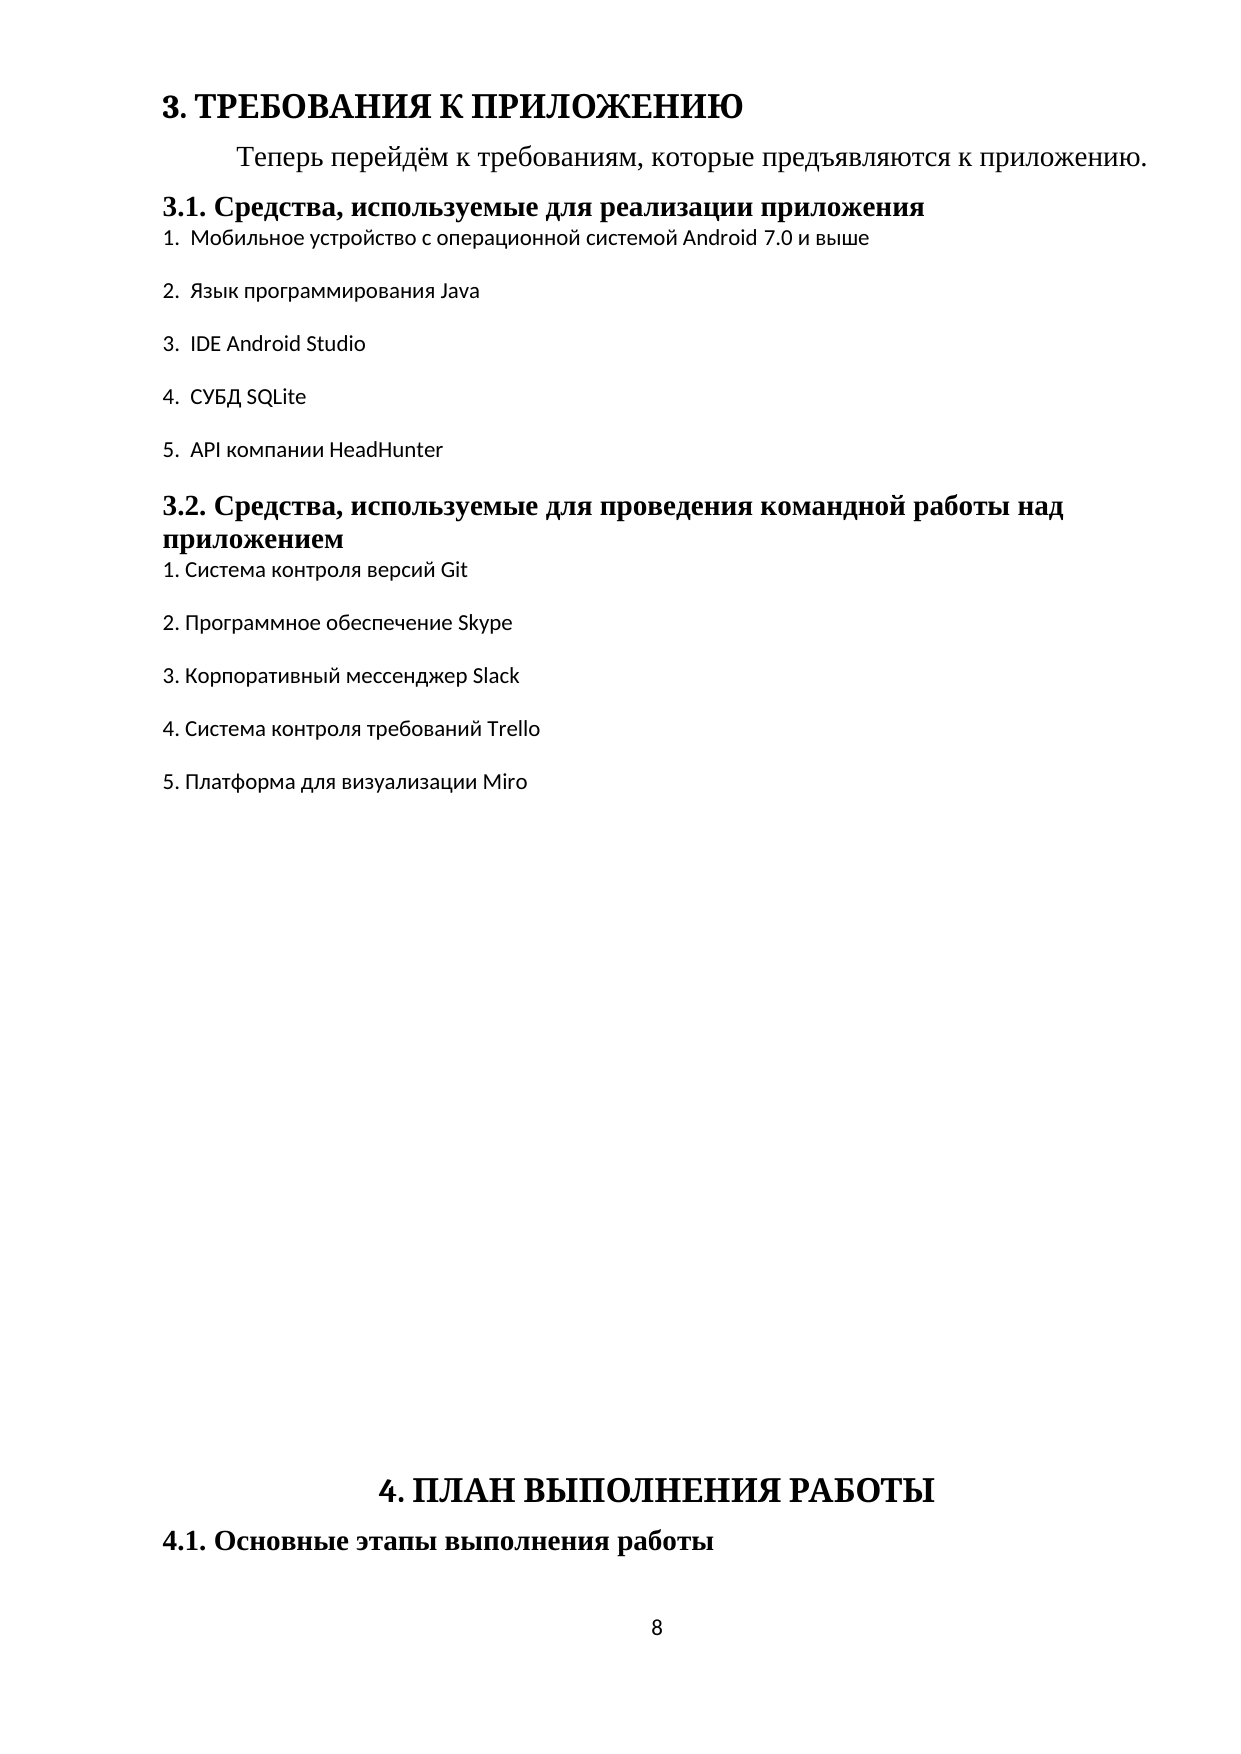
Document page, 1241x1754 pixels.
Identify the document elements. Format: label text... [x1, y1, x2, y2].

text 1. Мобильное устройство с операционной системой Android 7.0 и выше [162, 223, 1152, 251]
text 5. API компании HeadHunter [162, 435, 1152, 463]
text 4. Система контроля требований Trello [162, 714, 1152, 742]
text 2. Программное обеспечение Skype [162, 608, 1152, 636]
subtitle 3.2. Средства, используемые для проведения командной работы над приложением [162, 488, 1152, 555]
text Теперь перейдём к требованиям, которые предъявляются к приложению. [162, 139, 1152, 172]
subtitle 4. ПЛАН ВЫПОЛНЕНИЯ РАБОТЫ [162, 1473, 1152, 1511]
text 3. Корпоративный мессенджер Slack [162, 661, 1152, 689]
subtitle 3. ТРЕБОВАНИЯ К ПРИЛОЖЕНИЮ [162, 89, 1152, 127]
text 5. Платформа для визуализации Miro [162, 767, 1152, 795]
text 4. СУБД SQLite [162, 382, 1152, 410]
subtitle 3.1. Средства, используемые для реализации приложения [162, 189, 1152, 223]
subtitle 4.1. Основные этапы выполнения работы [162, 1523, 1152, 1557]
text 1. Система контроля версий Git [162, 555, 1152, 583]
text 2. Язык программирования Java [162, 276, 1152, 304]
text 3. IDE Android Studio [162, 329, 1152, 357]
